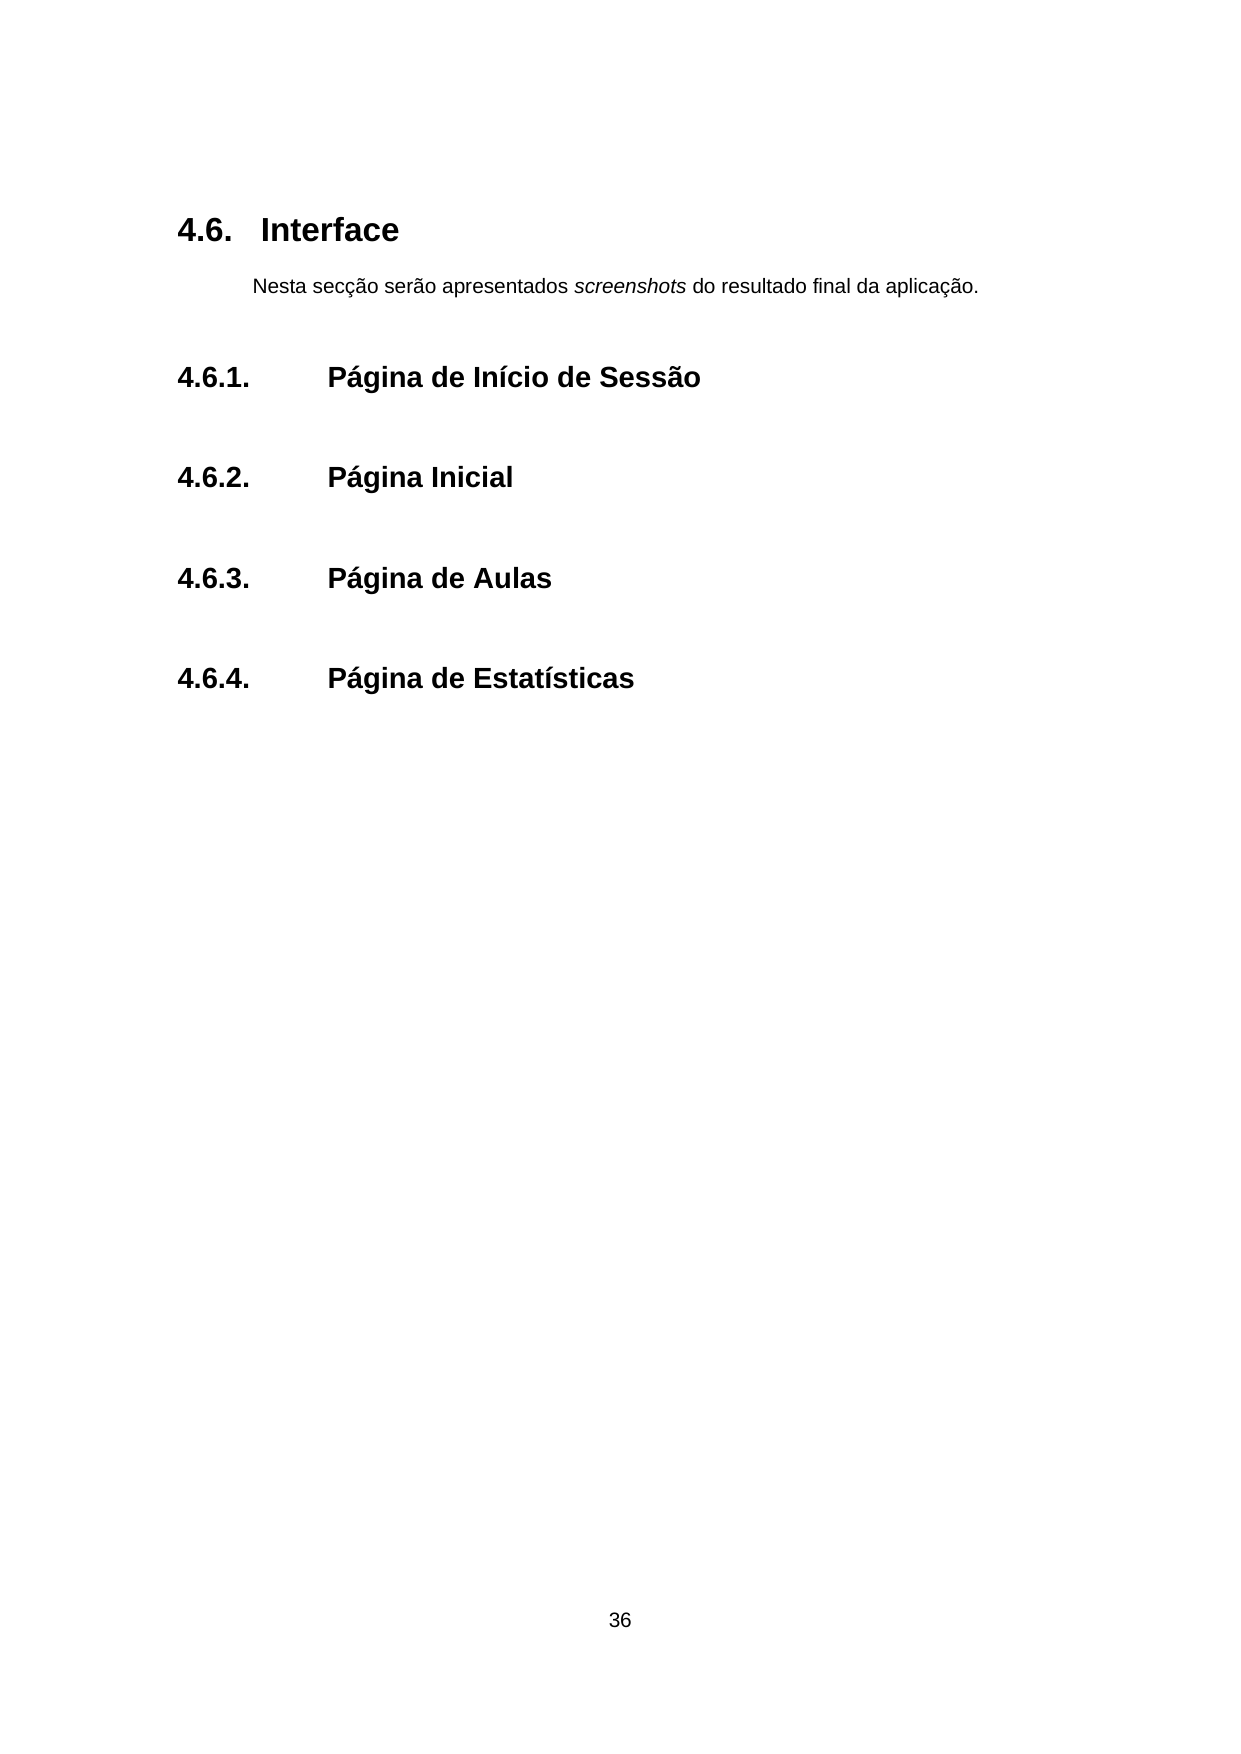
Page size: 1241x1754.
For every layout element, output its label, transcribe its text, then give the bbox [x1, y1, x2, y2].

list 4.6.1. Página de Início de Sessão [177, 360, 1063, 393]
text Nesta secção serão apresentados screenshots do resultado final da aplicação. [252, 274, 1063, 298]
list 4.6.4. Página de Estatísticas [177, 661, 1063, 694]
text Interface [177, 210, 1063, 249]
list 4.6.3. Página de Aulas [177, 561, 1063, 594]
list 4.6.2. Página Inicial [177, 460, 1063, 494]
